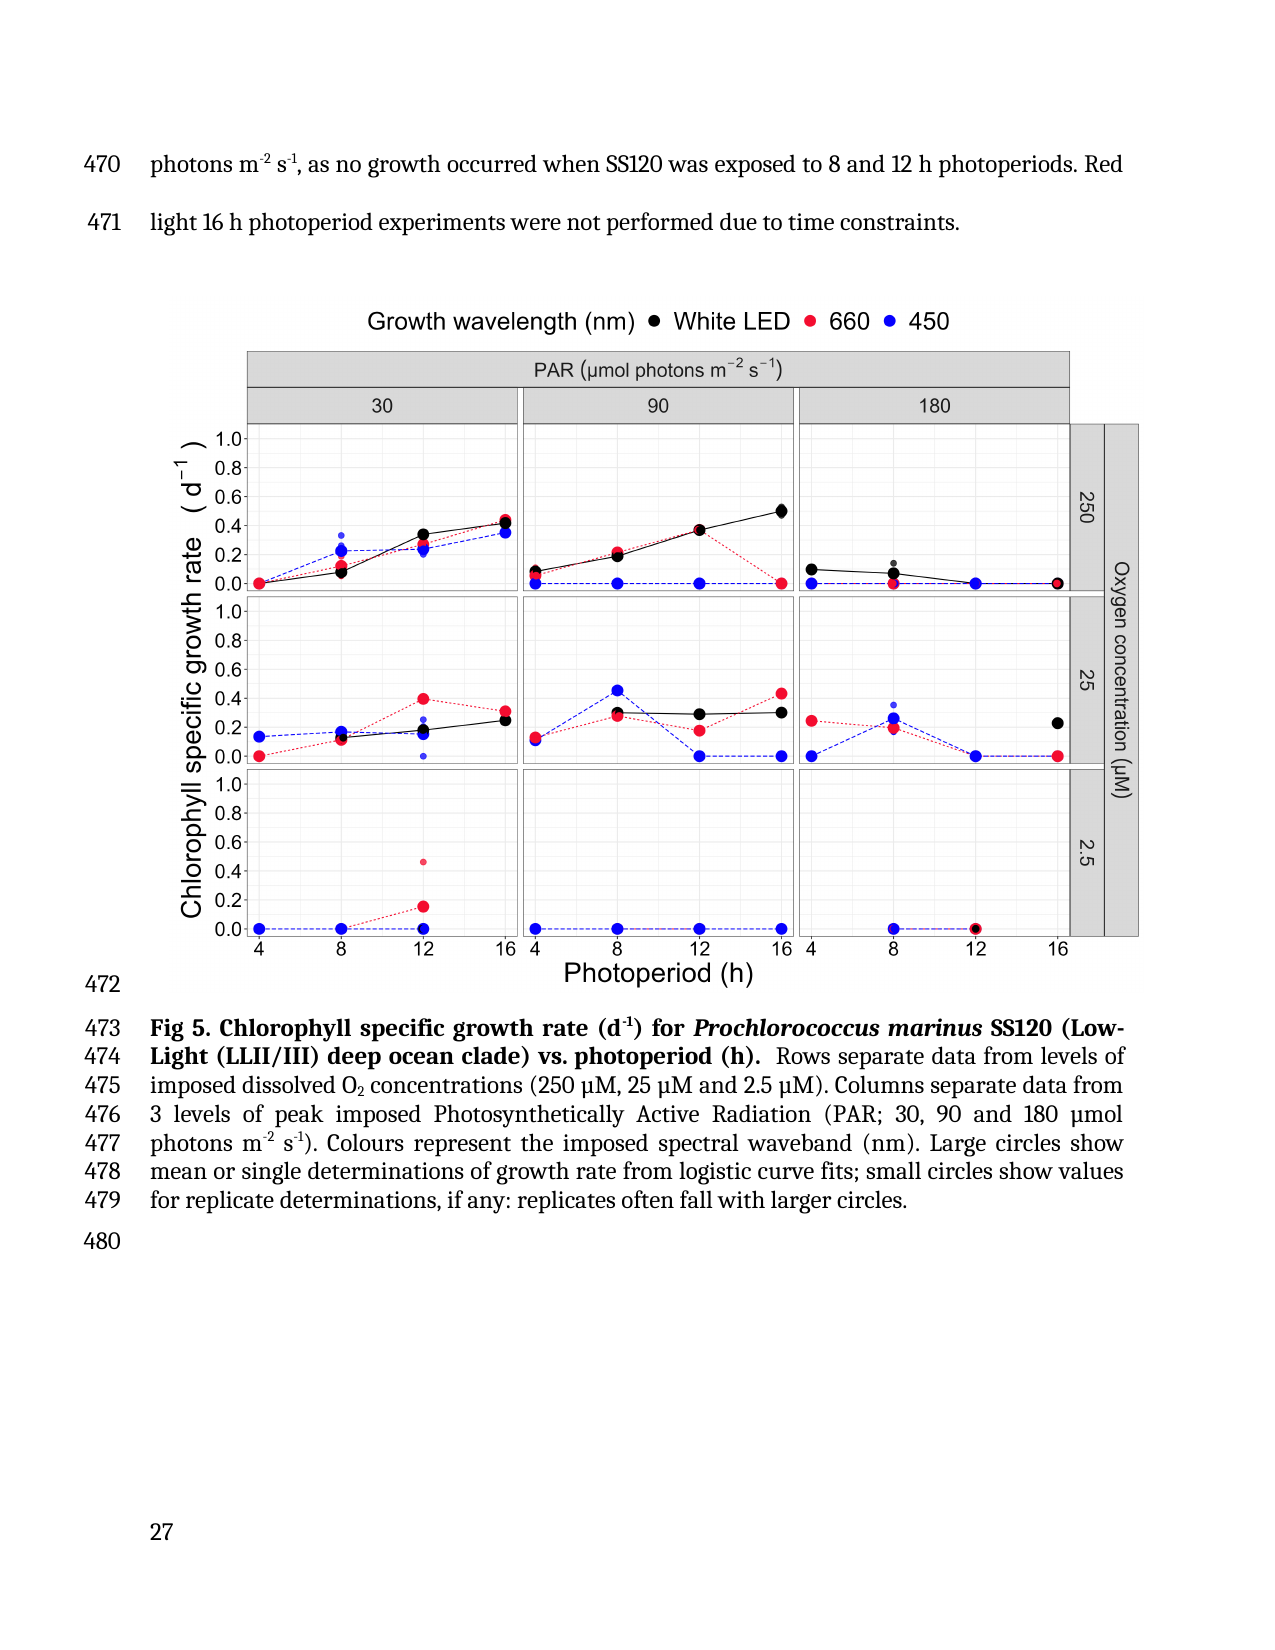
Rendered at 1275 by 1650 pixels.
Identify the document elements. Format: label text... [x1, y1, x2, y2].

picture [168, 296, 1144, 993]
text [150, 150, 1125, 236]
text Fig 5. Chlorophyll specific growth rate (d-1) for Prochlorococcus marinus SS120 (Low-Light (LLII/III) deep ocean clade) vs. photoperiod (h). Rows separate data from levels of imposed dissolved O2 concentrations (250 µM, 25 µM and 2.5 µM). Columns separate data from 3 levels of peak imposed Photosynthetically Active Radiation (PAR; 30, 90 and 180 µmol photons m-2 s-1). Colours represent the imposed spectral waveband (nm). Large circles show mean or single determinations of growth rate from logistic curve fits; small circles show values for replicate determinations, if any: replicates often fall with larger circles. [150, 1013, 1125, 1215]
